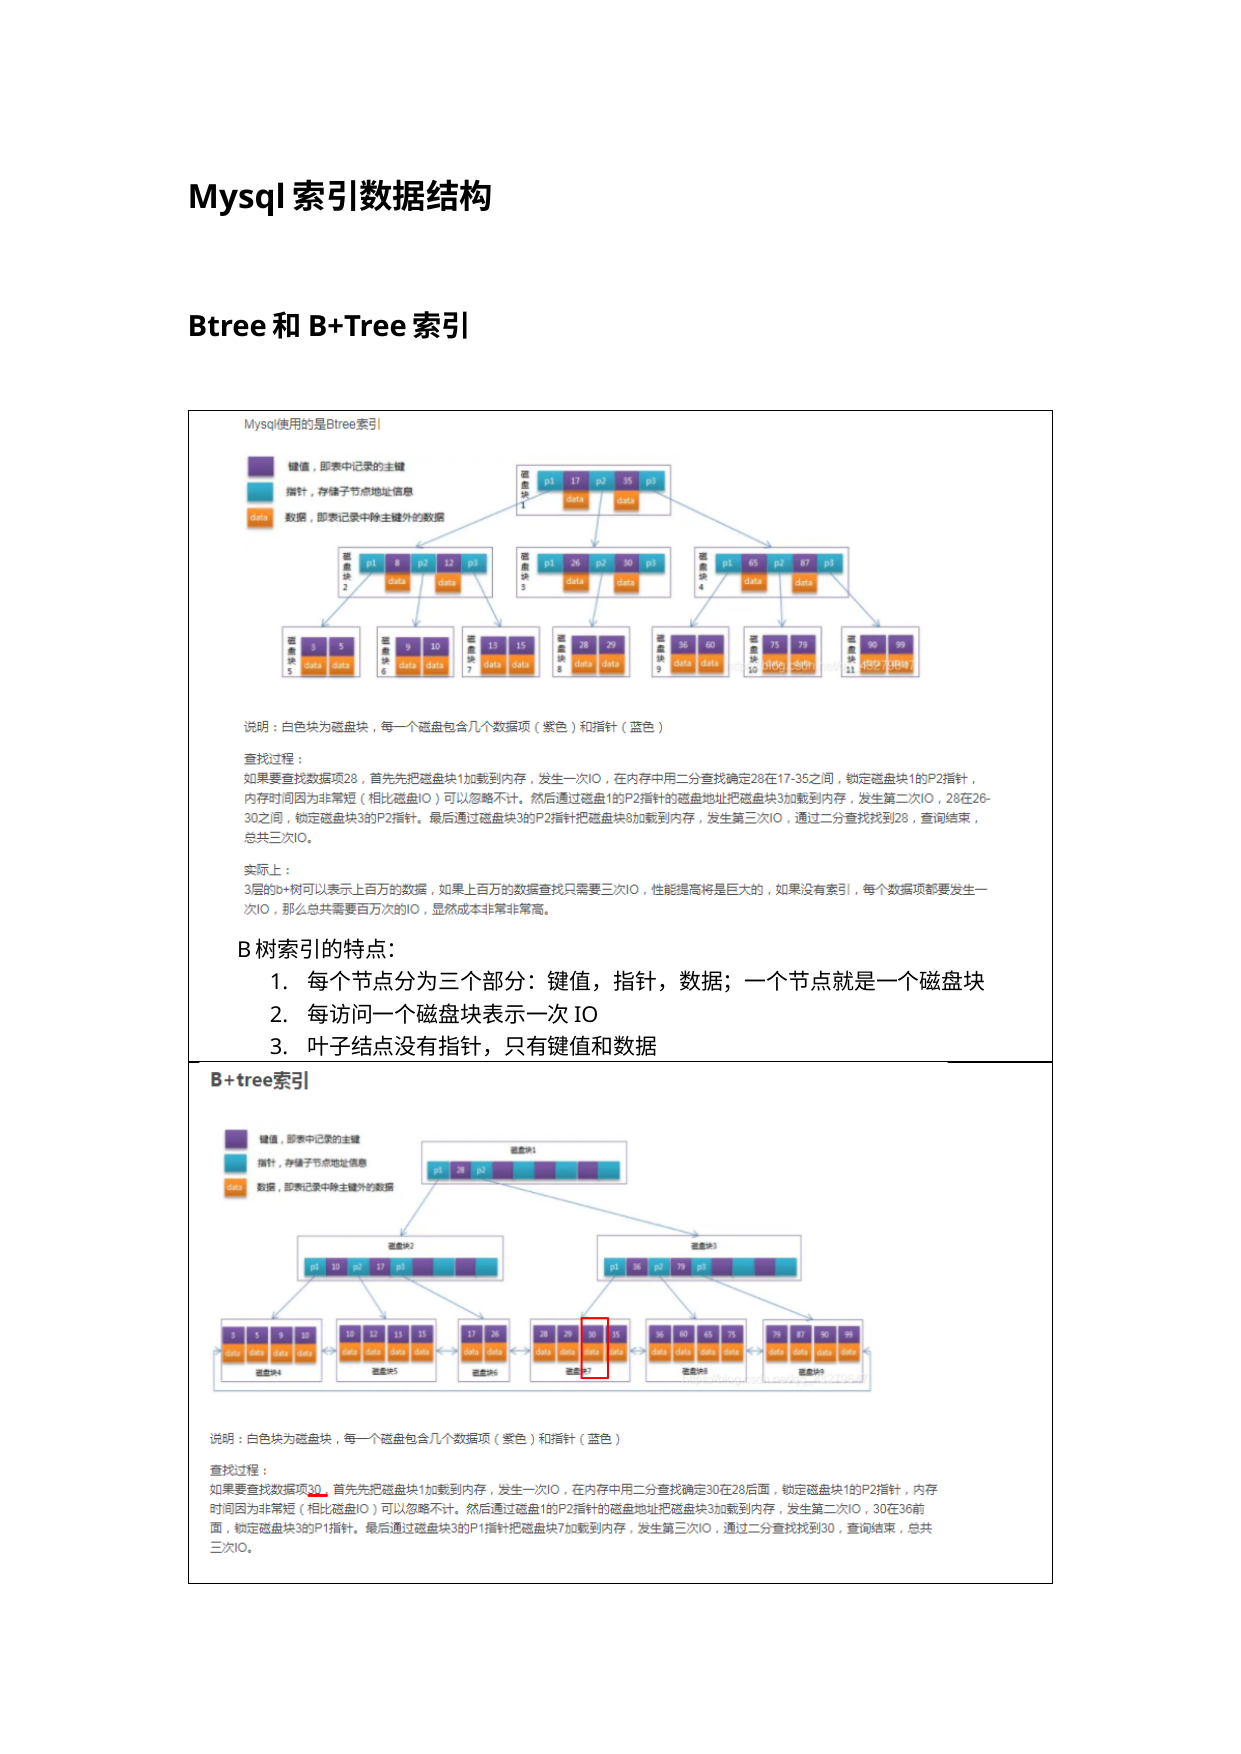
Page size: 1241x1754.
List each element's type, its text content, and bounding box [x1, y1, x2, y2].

subtitle Mysql索引数据结构 [187, 162, 1053, 227]
picture [236, 411, 1002, 923]
table_header B树索引的特点： 每个节点分为三个部分：键值，指针，数据；一个节点就是一个磁盘块 每访问一个磁盘块表示一次IO 叶子结点没有指针，只有键值和数据 [189, 411, 1052, 1061]
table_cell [189, 1063, 1052, 1582]
subtitle Btree和B+Tree索引 [187, 291, 1053, 356]
picture [199, 1062, 948, 1562]
